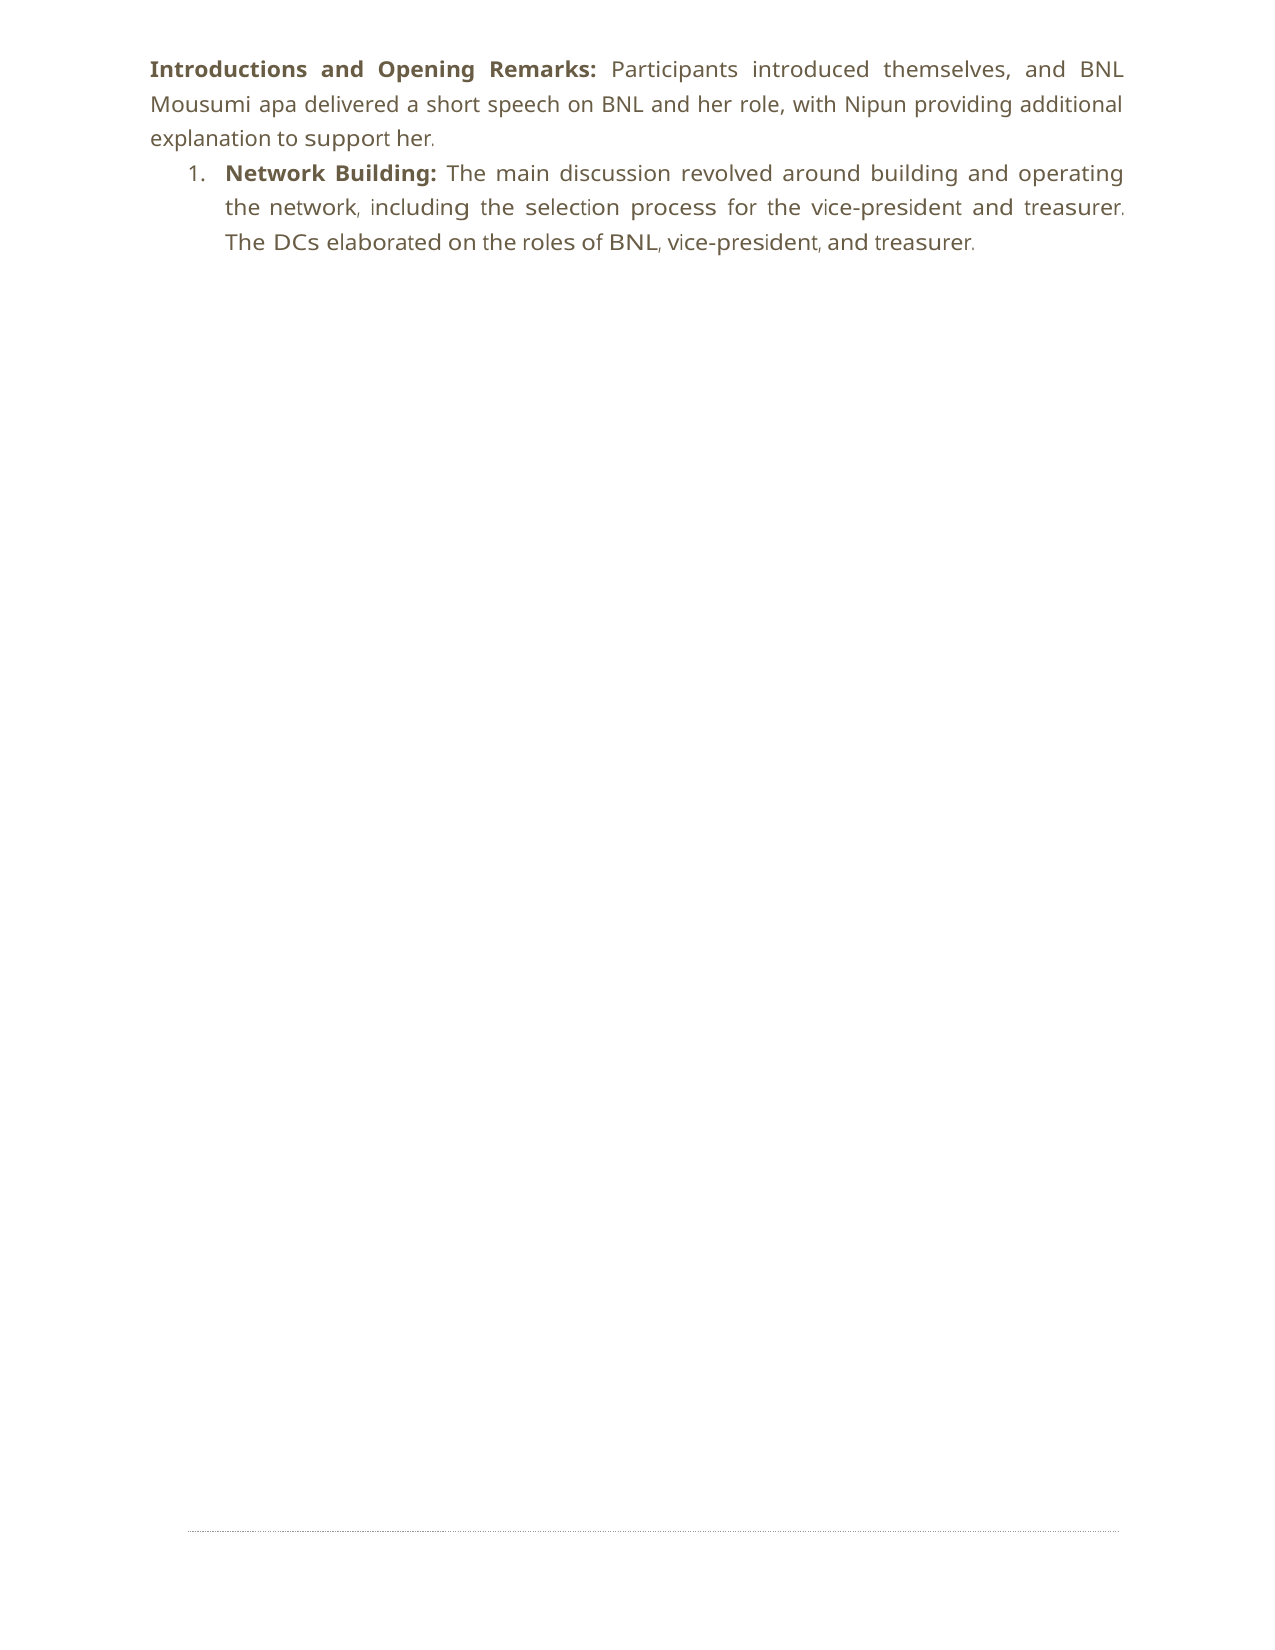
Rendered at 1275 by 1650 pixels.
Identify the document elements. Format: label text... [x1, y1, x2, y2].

list Network Building: The main discussion revolved around building and operating the network, including the selection process for the vice-president and treasurer. The DCs elaborated on the roles of BNL, vice-president, and treasurer. [187, 158, 1125, 256]
text Introductions and Opening Remarks: Participants introduced themselves, and BNL Mousumi apa delivered a short speech on BNL and her role, with Nipun providing additional explanation to support her. [150, 54, 1125, 153]
